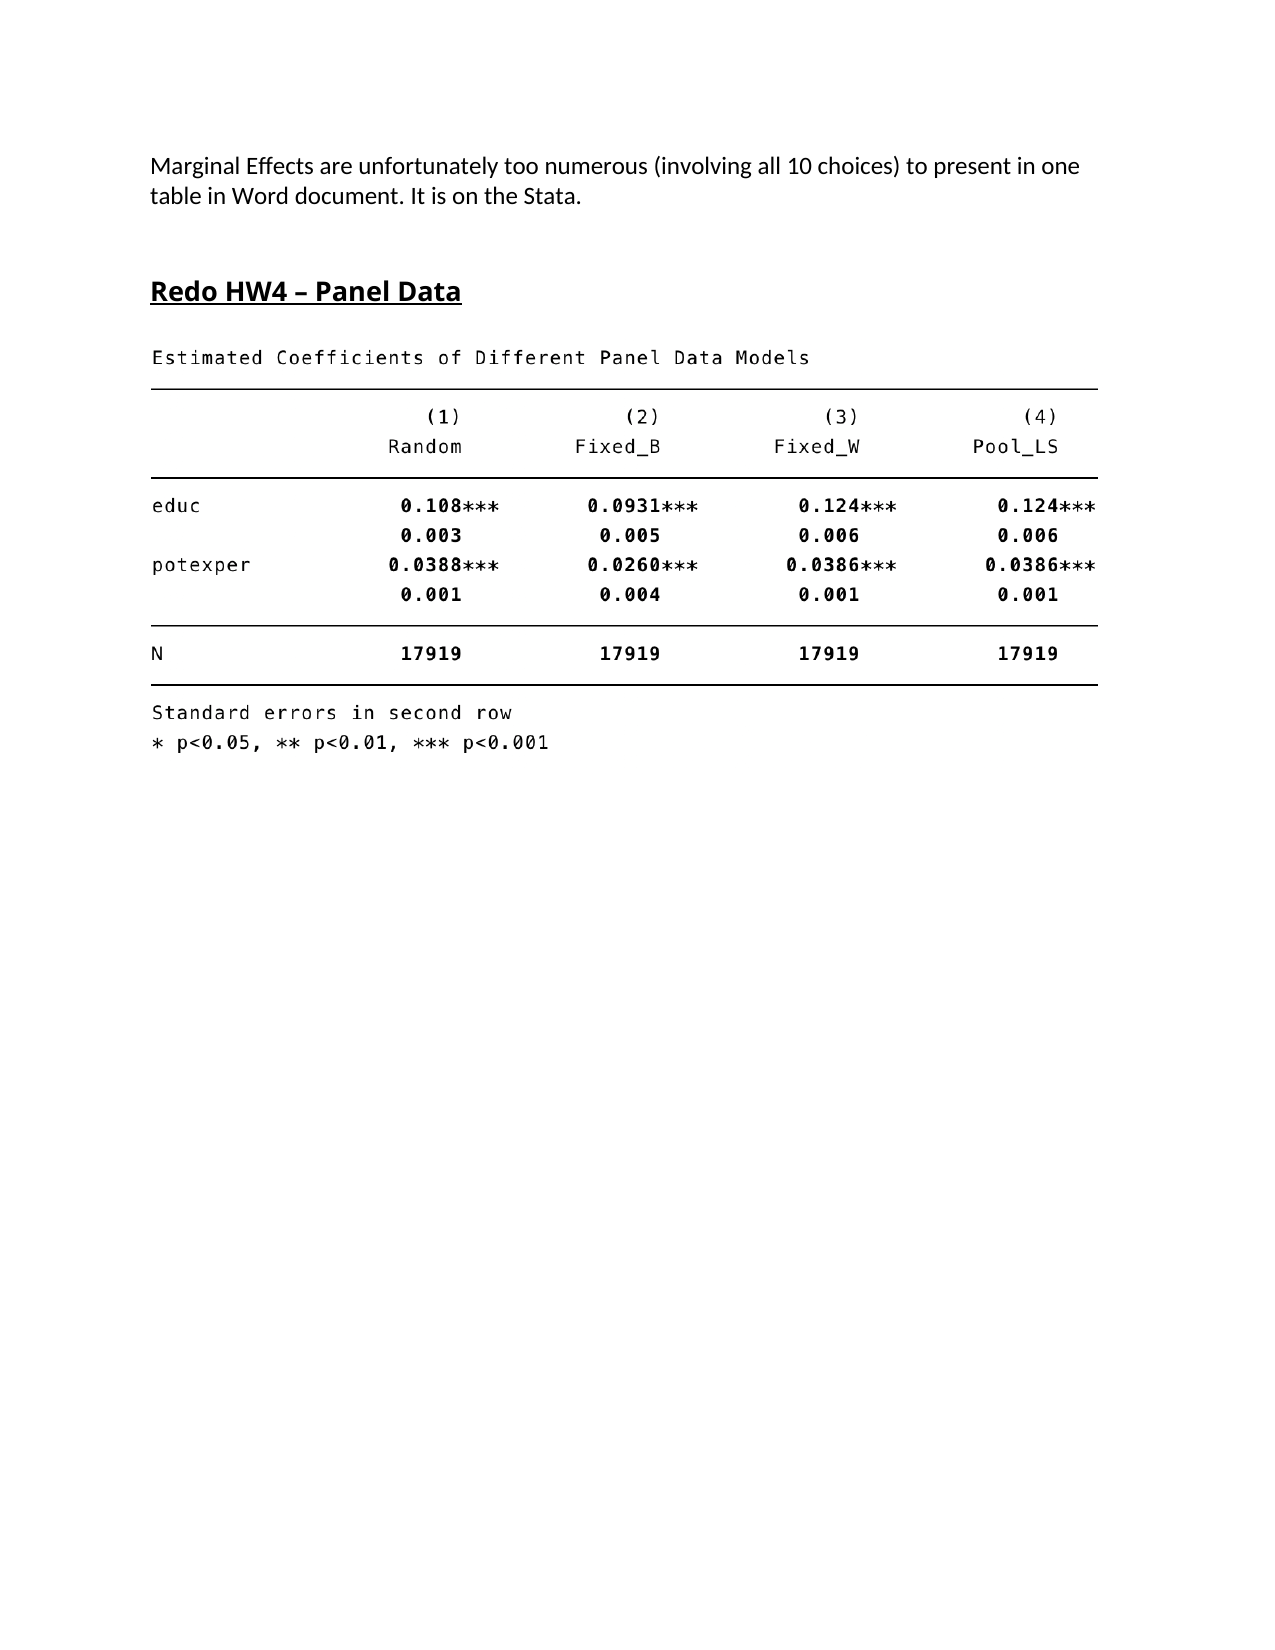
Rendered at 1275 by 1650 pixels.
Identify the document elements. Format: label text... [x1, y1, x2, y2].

text Marginal Effects are unfortunately too numerous (involving all 10 choices) to present in one table in Word document. It is on the Stata. [150, 150, 1125, 211]
text Redo HW4 – Panel Data [150, 272, 1125, 309]
picture [150, 339, 1125, 778]
